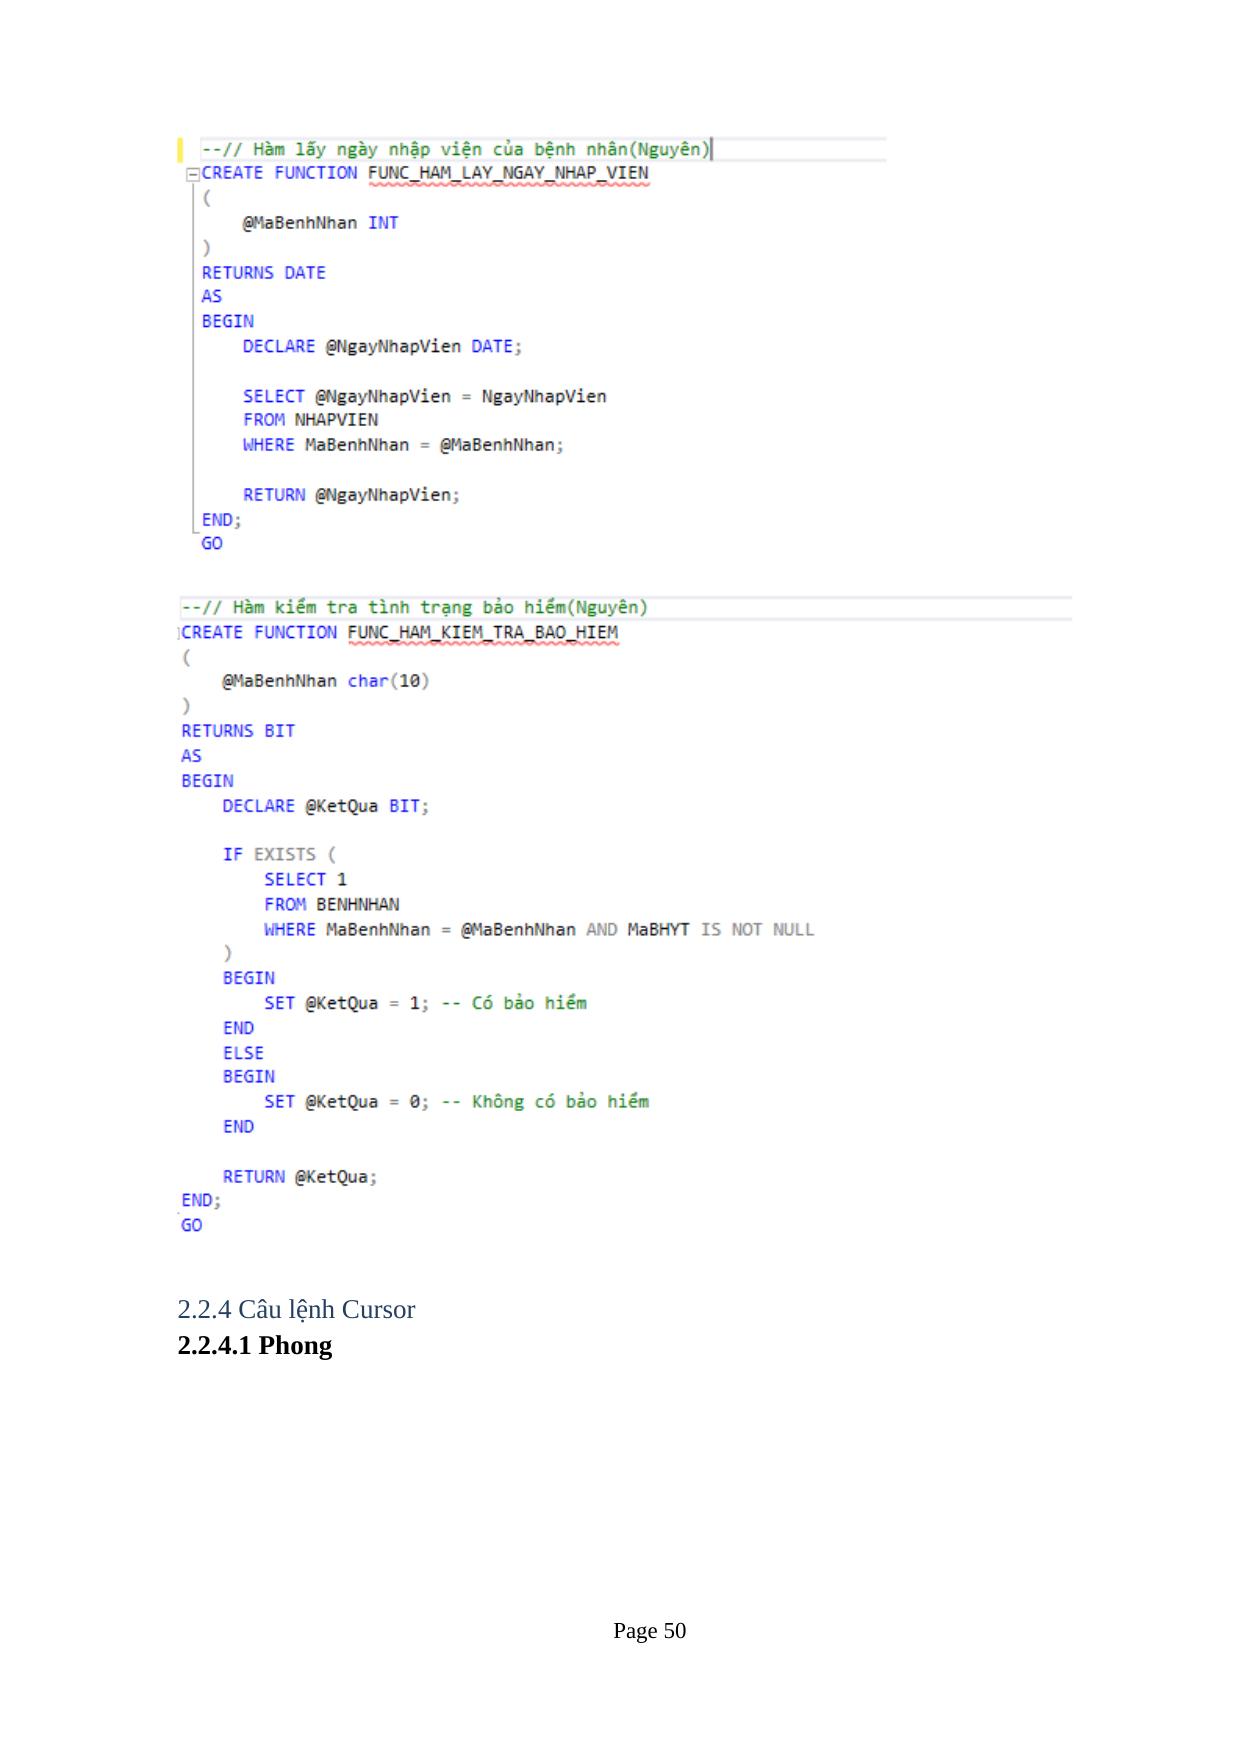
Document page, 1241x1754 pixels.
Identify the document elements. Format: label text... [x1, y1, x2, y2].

text 2.2.4.1 Phong [177, 1329, 1122, 1361]
picture [177, 576, 1073, 1269]
subtitle 2.2.4 Câu lệnh Cursor [177, 1294, 1122, 1325]
picture [177, 118, 887, 573]
